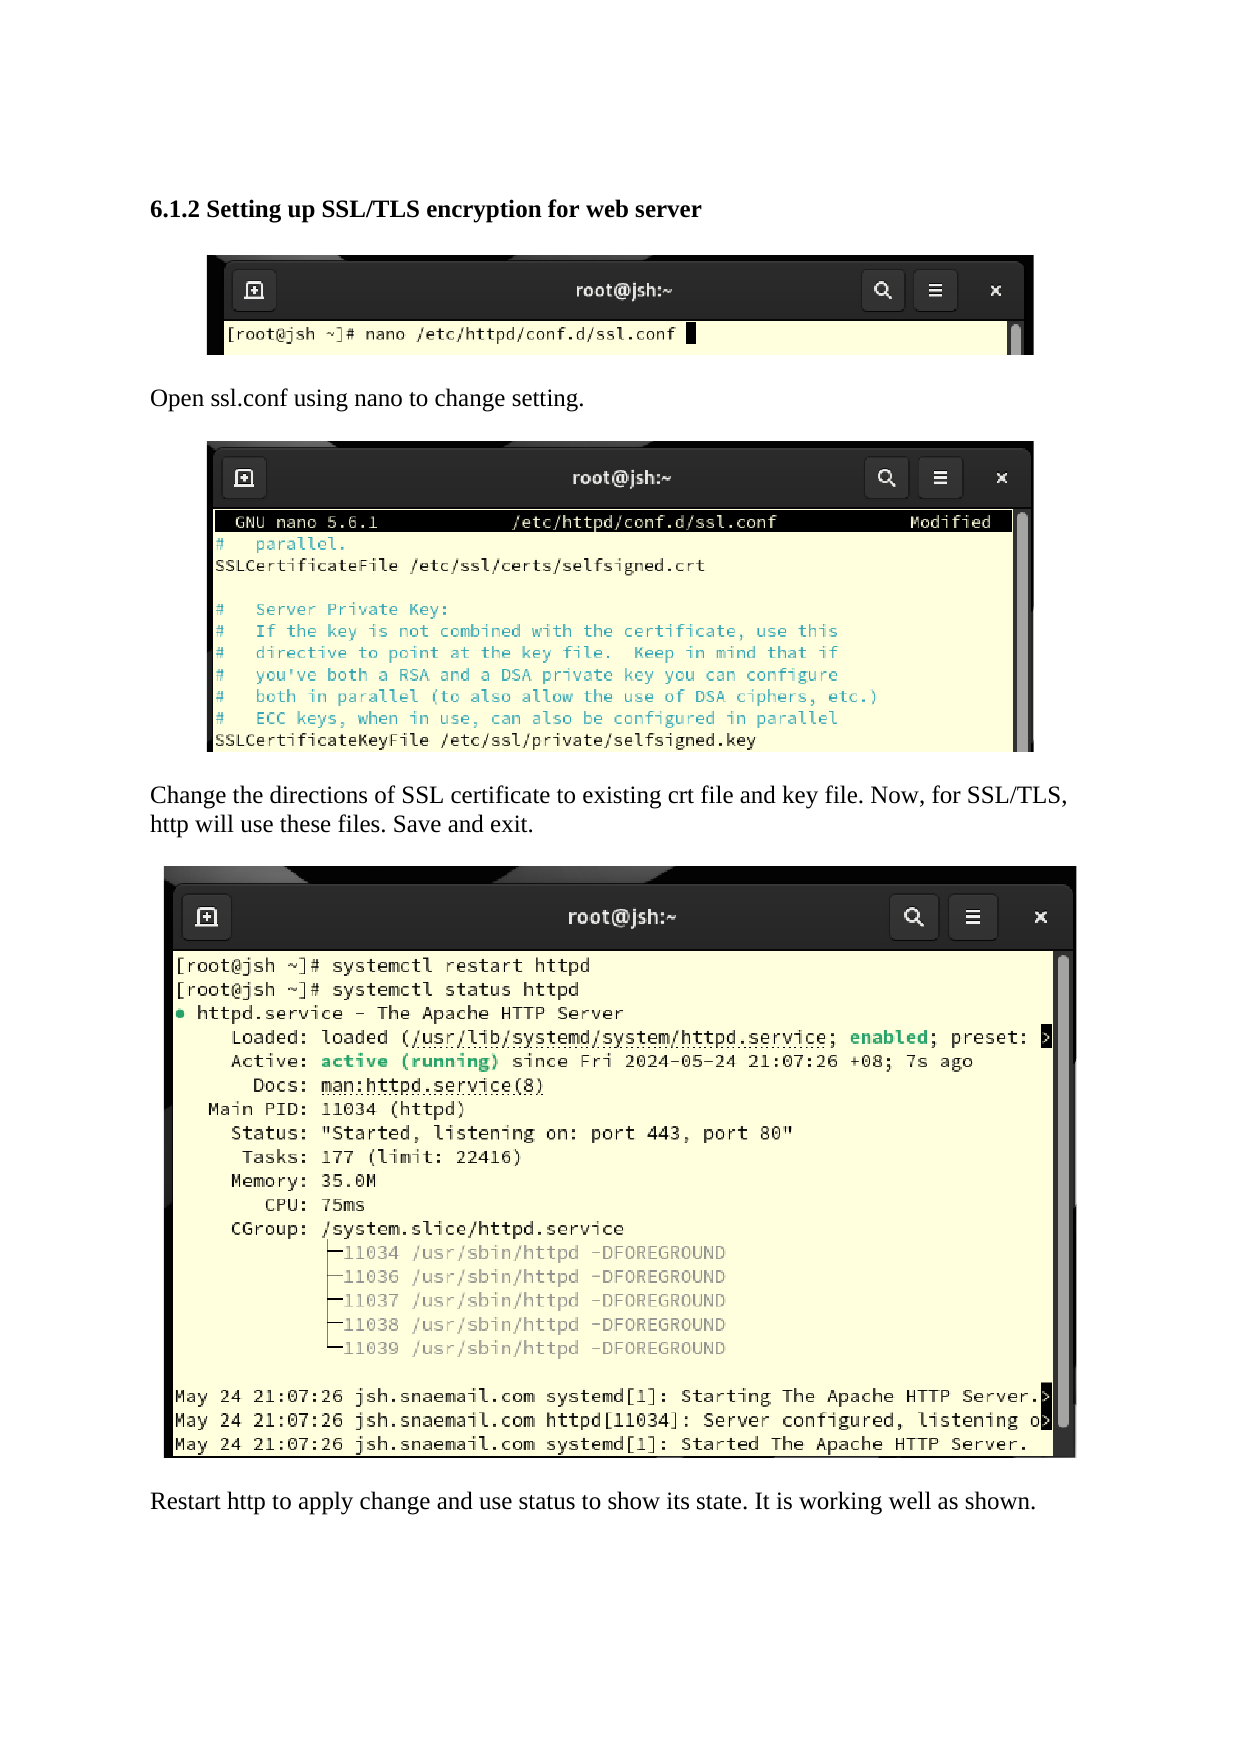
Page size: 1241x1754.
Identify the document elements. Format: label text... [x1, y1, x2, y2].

text Change the directions of SSL certificate to existing crt file and key file. Now, for SSL/TLS, http will use these files. Save and exit. [150, 780, 1090, 838]
picture [163, 866, 1077, 1458]
text Restart http to apply change and use status to show its state. It is working well as shown. [150, 1486, 1090, 1515]
subtitle 6.1.2 Setting up SSL/TLS encryption for web server [150, 194, 1090, 223]
picture [206, 441, 1034, 752]
text Open ssl.conf using nano to change setting. [150, 383, 1090, 412]
picture [206, 255, 1034, 355]
